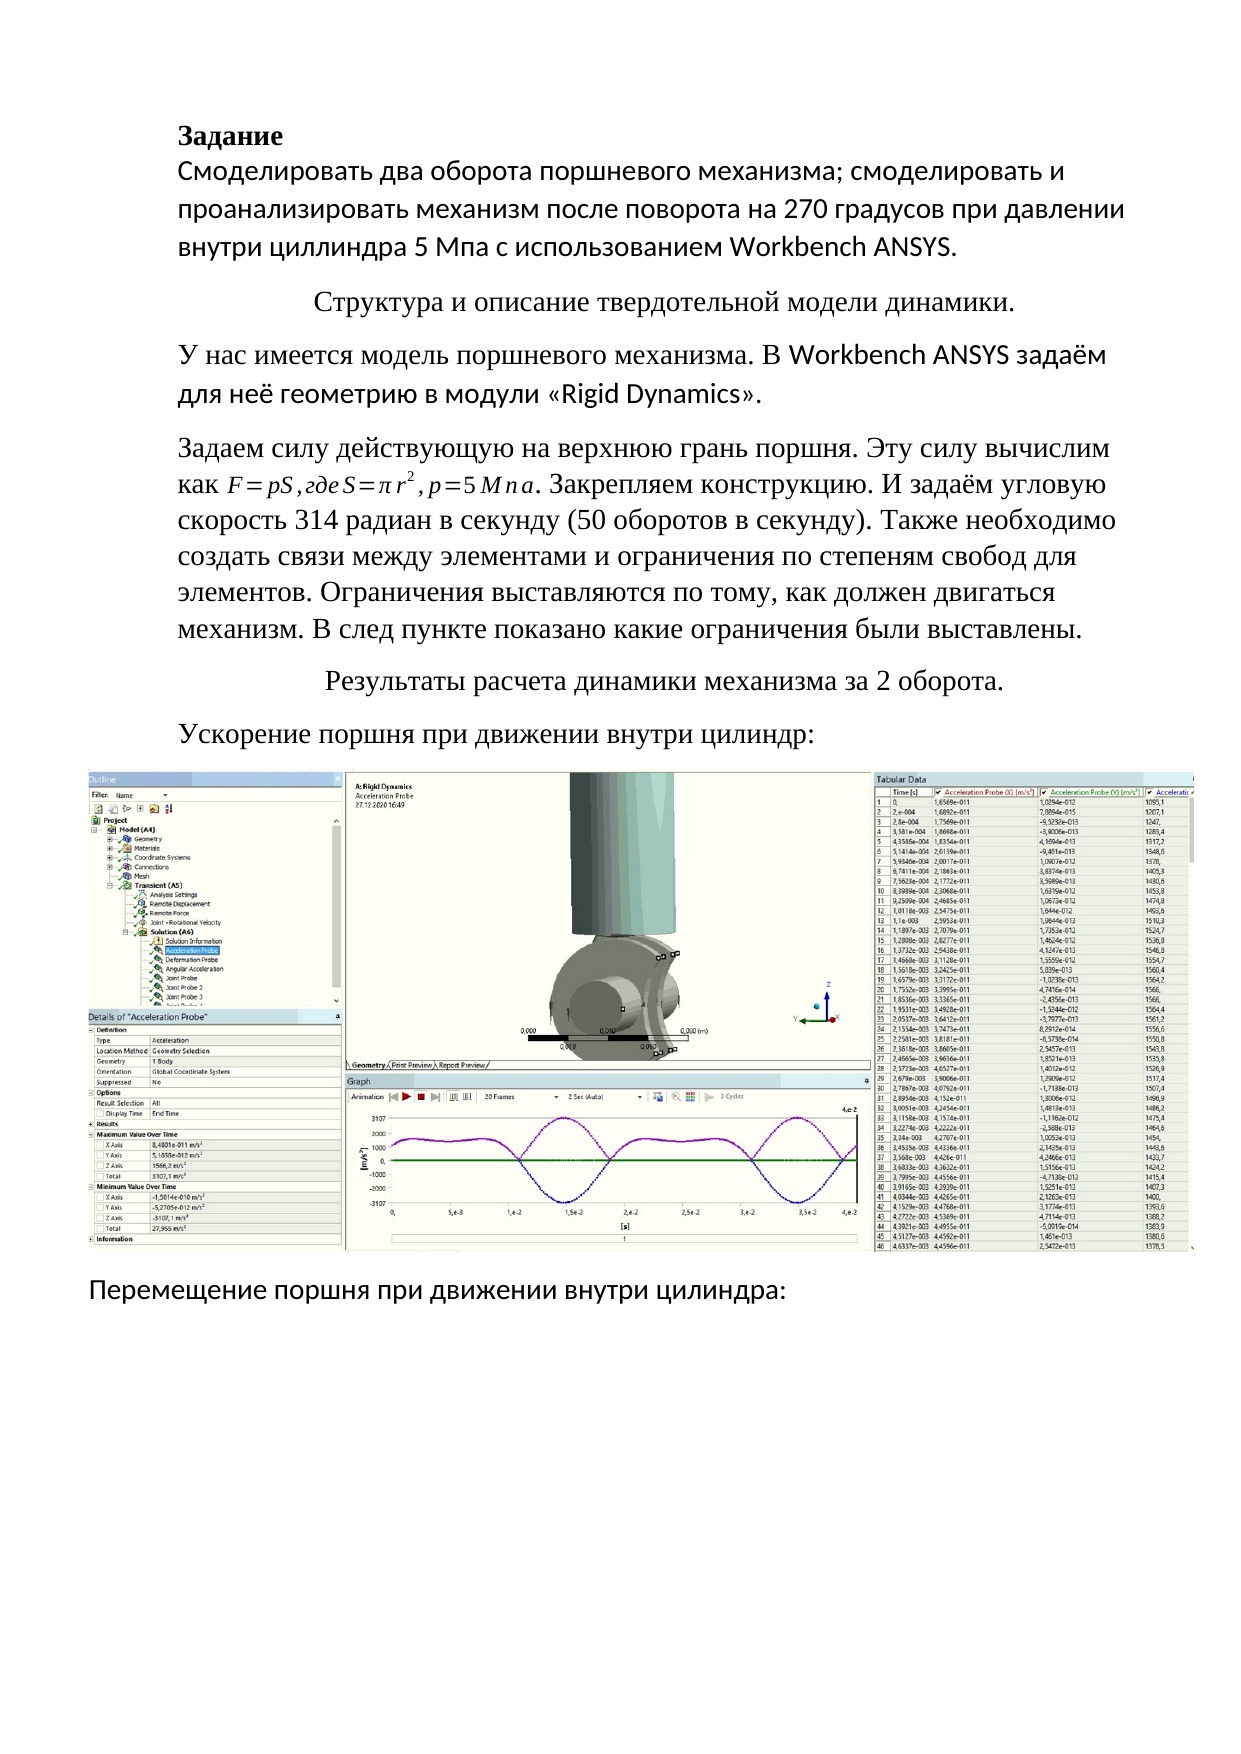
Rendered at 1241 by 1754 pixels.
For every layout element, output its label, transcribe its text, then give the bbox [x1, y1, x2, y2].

text Ускорение поршня при движении внутри цилиндр: [177, 716, 1152, 750]
text Перемещение поршня при движении внутри цилиндра: [88, 1271, 1152, 1307]
text Смоделировать два оборота поршневого механизма; смоделировать и проанализировать механизм после поворота на 270 градусов при давлении внутри циллиндра 5 Мпа с использованием Workbench ANSYS. [177, 152, 1152, 264]
text Задание [177, 118, 1152, 152]
text У нас имеется модель поршневого механизма. В Workbench ANSYS задаём для неё геометрию в модули «Rigid Dynamics». [177, 336, 1152, 411]
picture [88, 769, 1194, 1252]
text Результаты расчета динамики механизма за 2 оборота. [177, 663, 1152, 697]
text Задаем силу действующую на верхнюю грань поршня. Эту силу вычислим как . Закрепляем конструкцию. И задаём угловую скорость 314 радиан в секунду (50 оборотов в секунду). Также необходимо создать связи между элементами и ограничения по степеням свобод для элементов. Ограничения выставляются по тому, как должен двигаться механизм. В след пункте показано какие ограничения были выставлены. [177, 430, 1152, 644]
text Структура и описание твердотельной модели динамики. [177, 284, 1152, 317]
